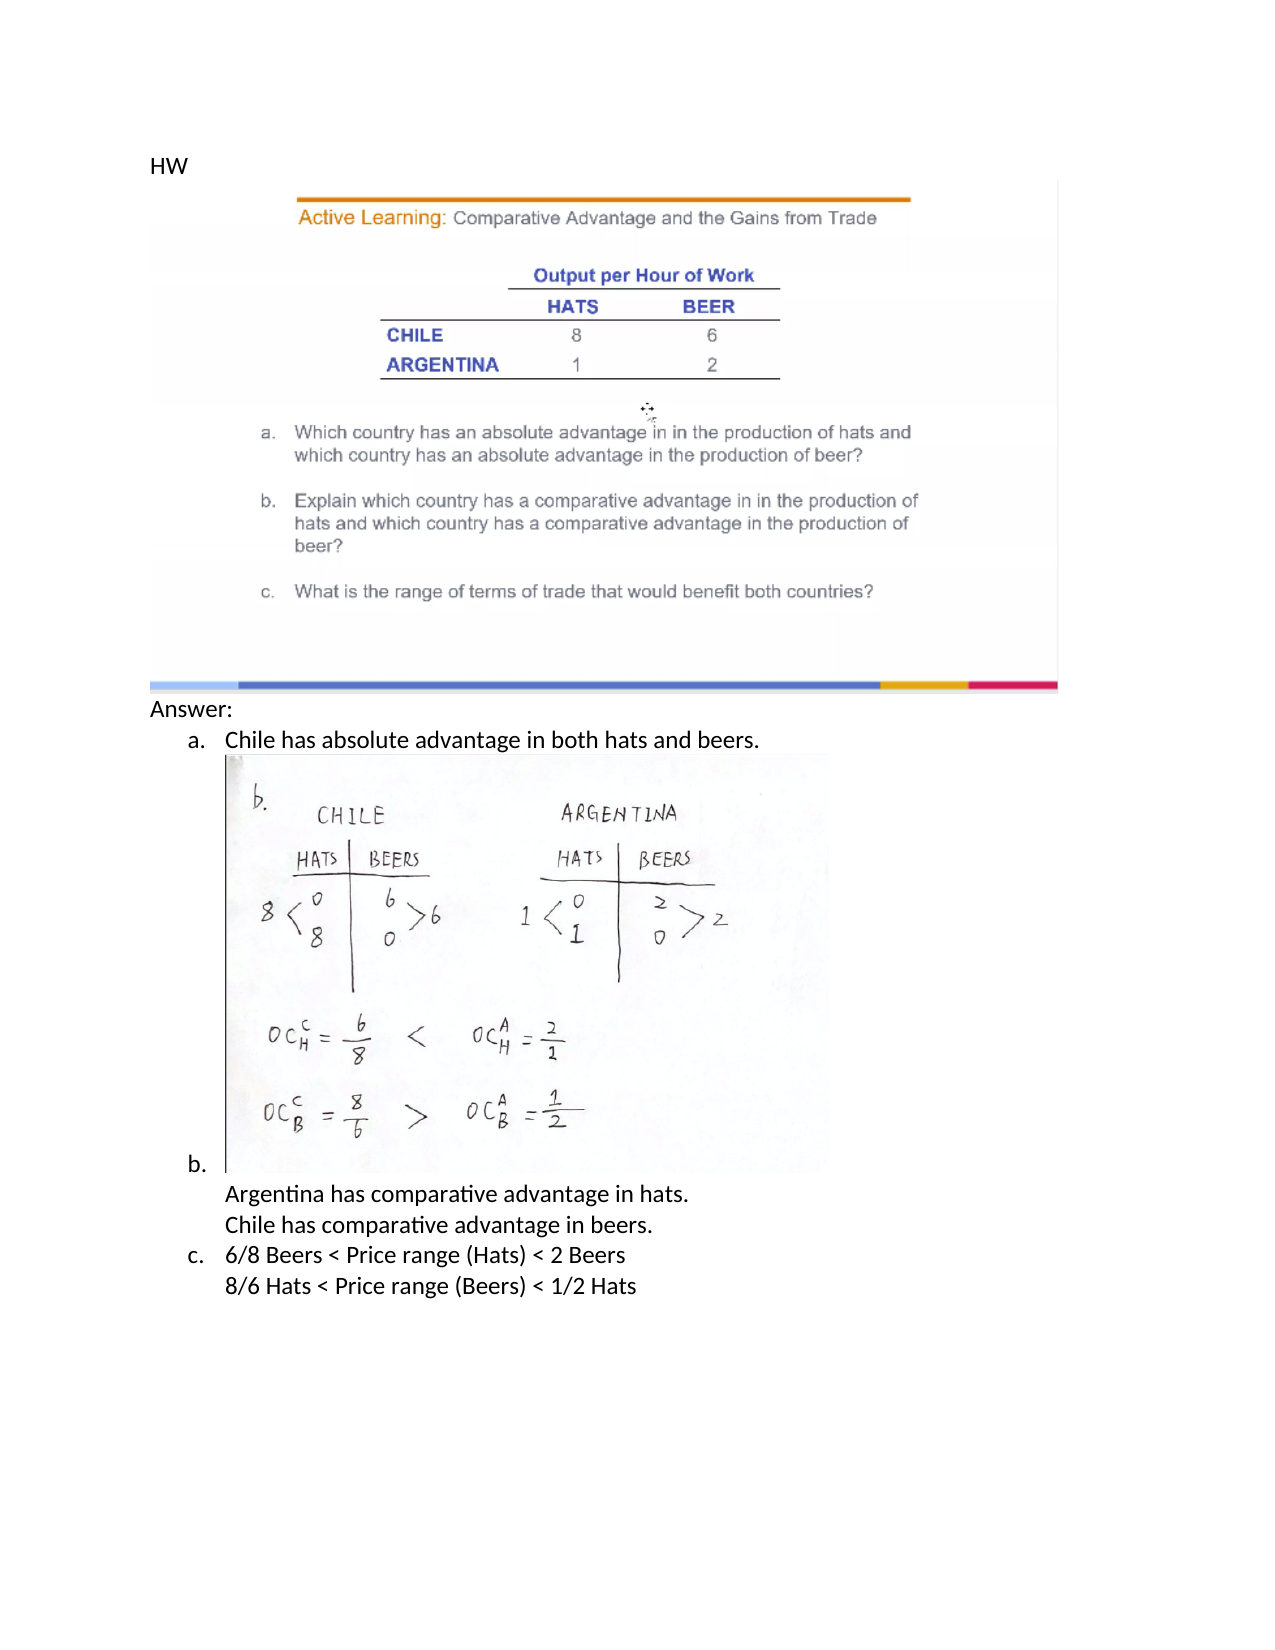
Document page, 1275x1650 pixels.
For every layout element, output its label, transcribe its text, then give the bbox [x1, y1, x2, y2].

text HW [150, 150, 1125, 181]
list 8/6 Hats < Price range (Beers) < 1/2 Hats [225, 1270, 1125, 1301]
list Chile has absolute advantage in both hats and beers. [187, 724, 1125, 754]
list Argentina has comparative advantage in hats. [225, 1178, 1125, 1209]
list 6/8 Beers < Price range (Hats) < 2 Beers [187, 1239, 1125, 1270]
text Answer: [150, 693, 1125, 724]
picture [225, 754, 829, 1173]
picture [150, 180, 1059, 694]
list Chile has comparative advantage in beers. [225, 1209, 1125, 1239]
